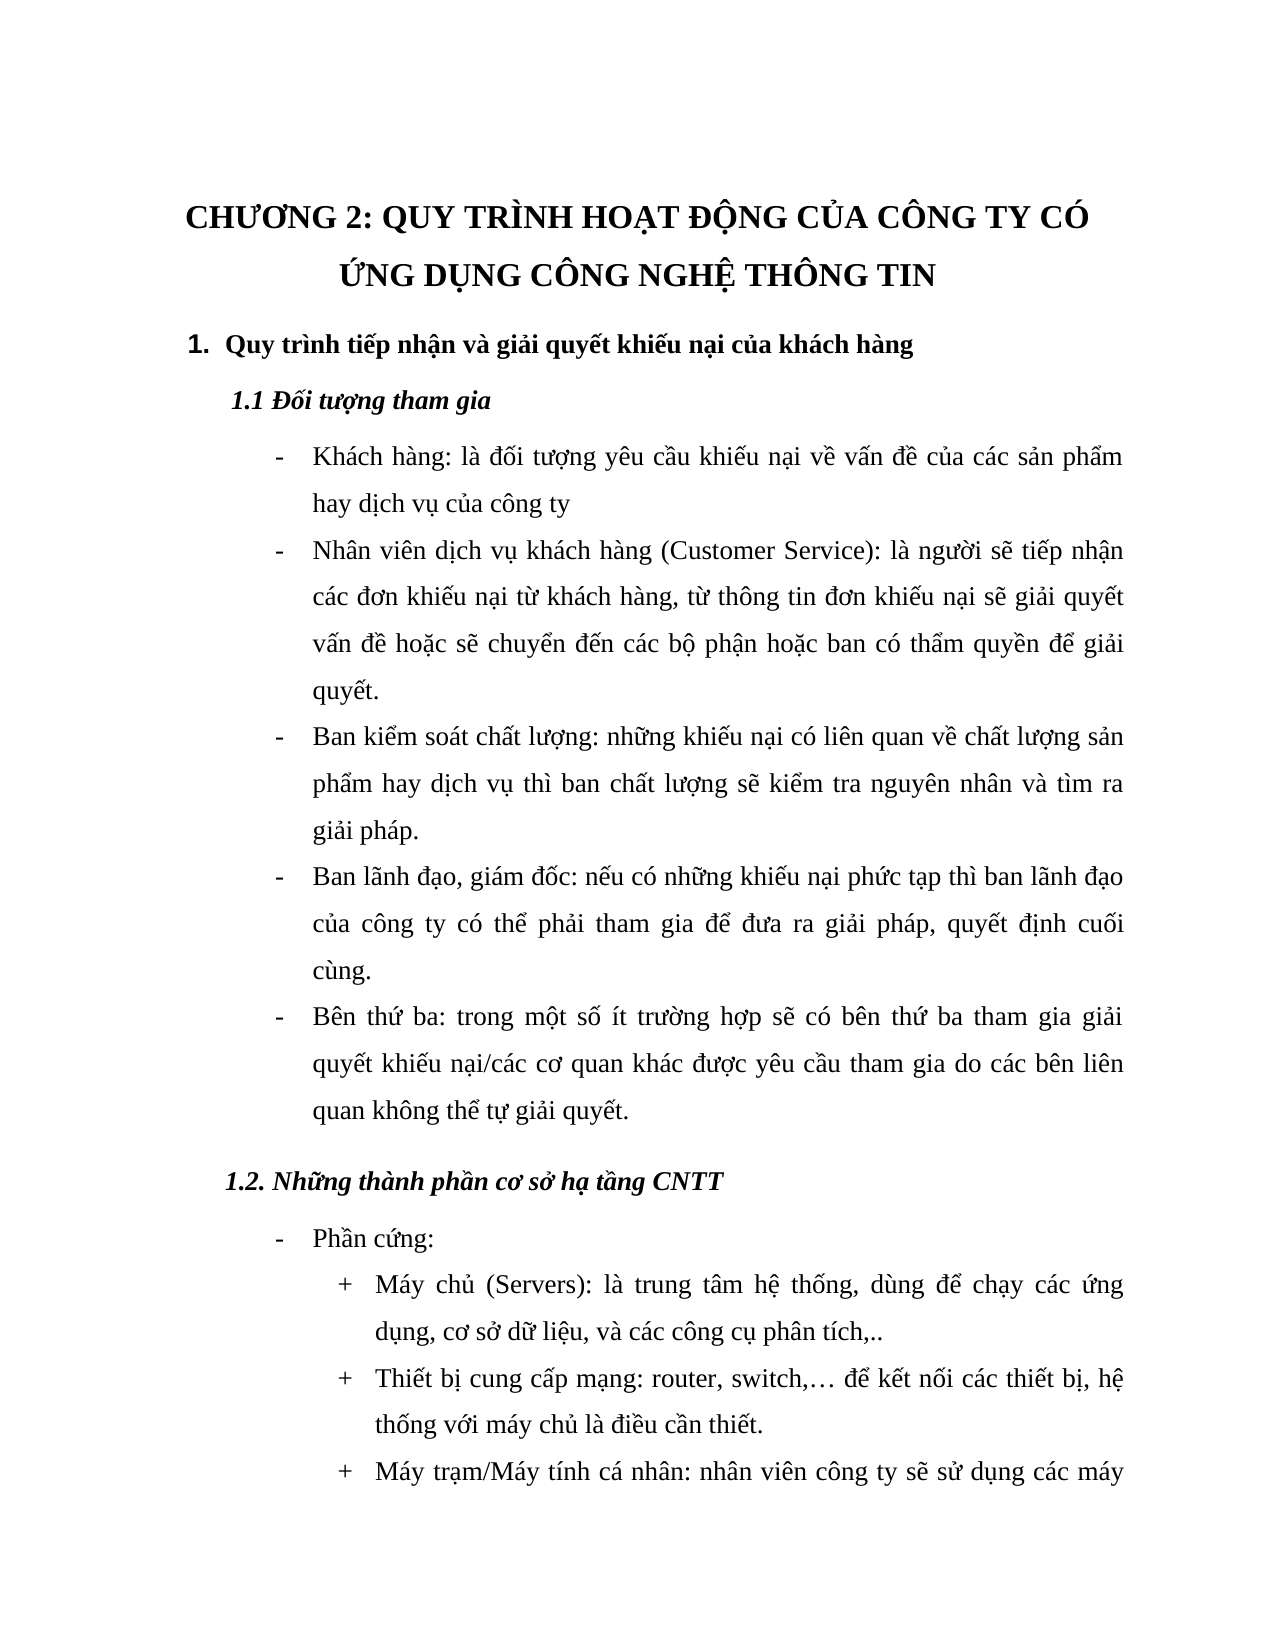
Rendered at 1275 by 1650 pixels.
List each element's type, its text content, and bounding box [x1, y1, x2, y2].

list Phần cứng: [275, 1222, 1125, 1253]
subtitle 1.1 Đối tượng tham gia [231, 384, 1117, 416]
list Khách hàng: là đối tượng yêu cầu khiếu nại về vấn đề của các sản phẩm hay dịch vụ của công ty [275, 441, 1125, 518]
list Ban lãnh đạo, giám đốc: nếu có những khiếu nại phức tạp thì ban lãnh đạo của công ty có thể phải tham gia để đưa ra giải pháp, quyết định cuối cùng. [275, 861, 1125, 985]
subtitle Quy trình tiếp nhận và giải quyết khiếu nại của khách hàng [187, 328, 1117, 359]
list Máy chủ (Servers): là trung tâm hệ thống, dùng để chạy các ứng dụng, cơ sở dữ liệu, và các công cụ phân tích,.. [337, 1268, 1125, 1346]
list Bên thứ ba: trong một số ít trường hợp sẽ có bên thứ ba tham gia giải quyết khiếu nại/các cơ quan khác được yêu cầu tham gia do các bên liên quan không thể tự giải quyết. [275, 1001, 1125, 1125]
subtitle CHƯƠNG 2: QUY TRÌNH HOẠT ĐỘNG CỦA CÔNG TY CÓ ỨNG DỤNG CÔNG NGHỆ THÔNG TIN [158, 198, 1117, 294]
list Nhân viên dịch vụ khách hàng (Customer Service): là người sẽ tiếp nhận các đơn khiếu nại từ khách hàng, từ thông tin đơn khiếu nại sẽ giải quyết vấn đề hoặc sẽ chuyển đến các bộ phận hoặc ban có thẩm quyền để giải quyết. [275, 534, 1125, 705]
subtitle 1.2. Những thành phần cơ sở hạ tầng CNTT [158, 1166, 1117, 1197]
list Ban kiểm soát chất lượng: những khiếu nại có liên quan về chất lượng sản phẩm hay dịch vụ thì ban chất lượng sẽ kiểm tra nguyên nhân và tìm ra giải pháp. [275, 721, 1125, 845]
list Thiết bị cung cấp mạng: router, switch,… để kết nối các thiết bị, hệ thống với máy chủ là điều cần thiết. [337, 1362, 1125, 1439]
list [337, 1455, 1125, 1486]
